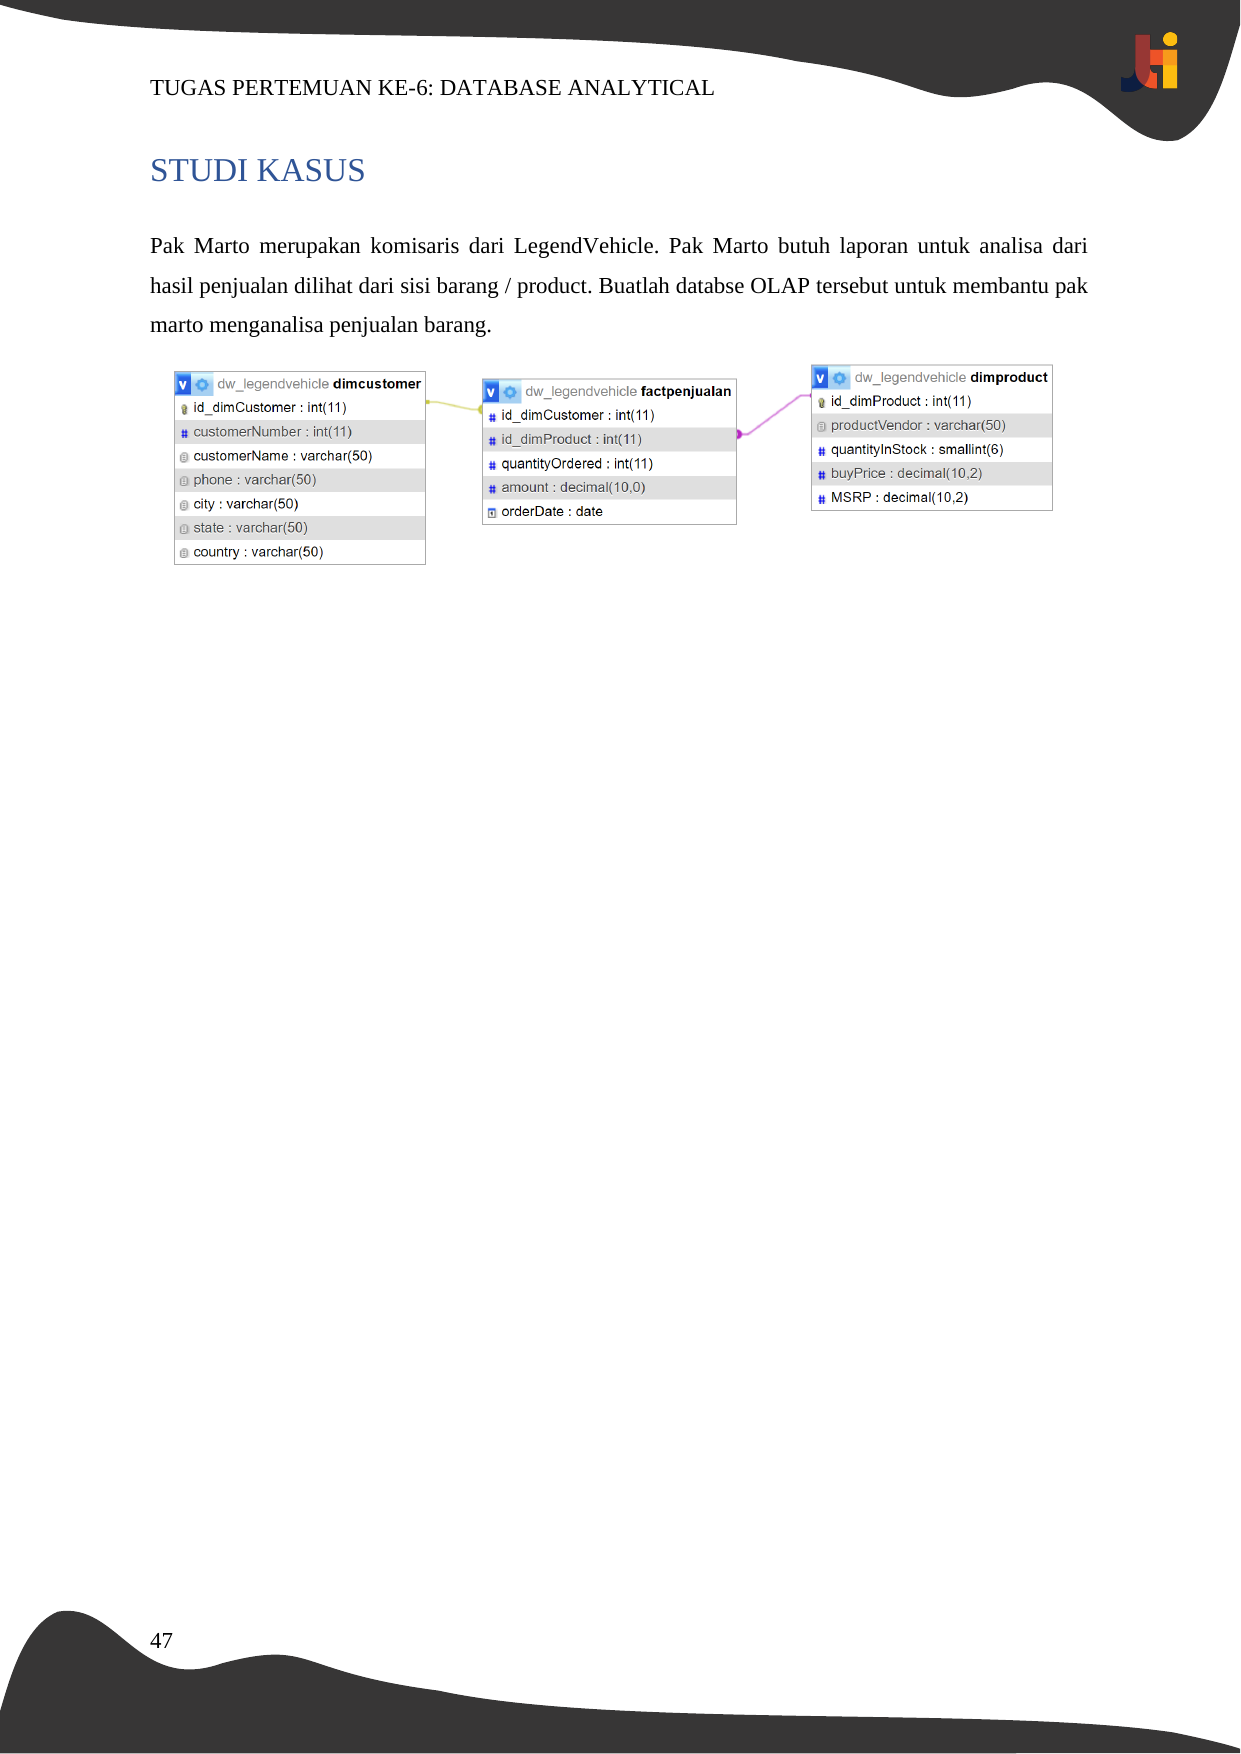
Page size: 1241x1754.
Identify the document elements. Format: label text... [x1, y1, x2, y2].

subtitle STUDI KASUS [150, 150, 1090, 188]
text Pak Marto merupakan komisaris dari LegendVehicle. Pak Marto butuh laporan untuk analisa dari hasil penjualan dilihat dari sisi barang / product. Buatlah databse OLAP tersebut untuk membantu pak marto menganalisa penjualan barang. [150, 232, 1090, 338]
picture [1121, 32, 1178, 92]
